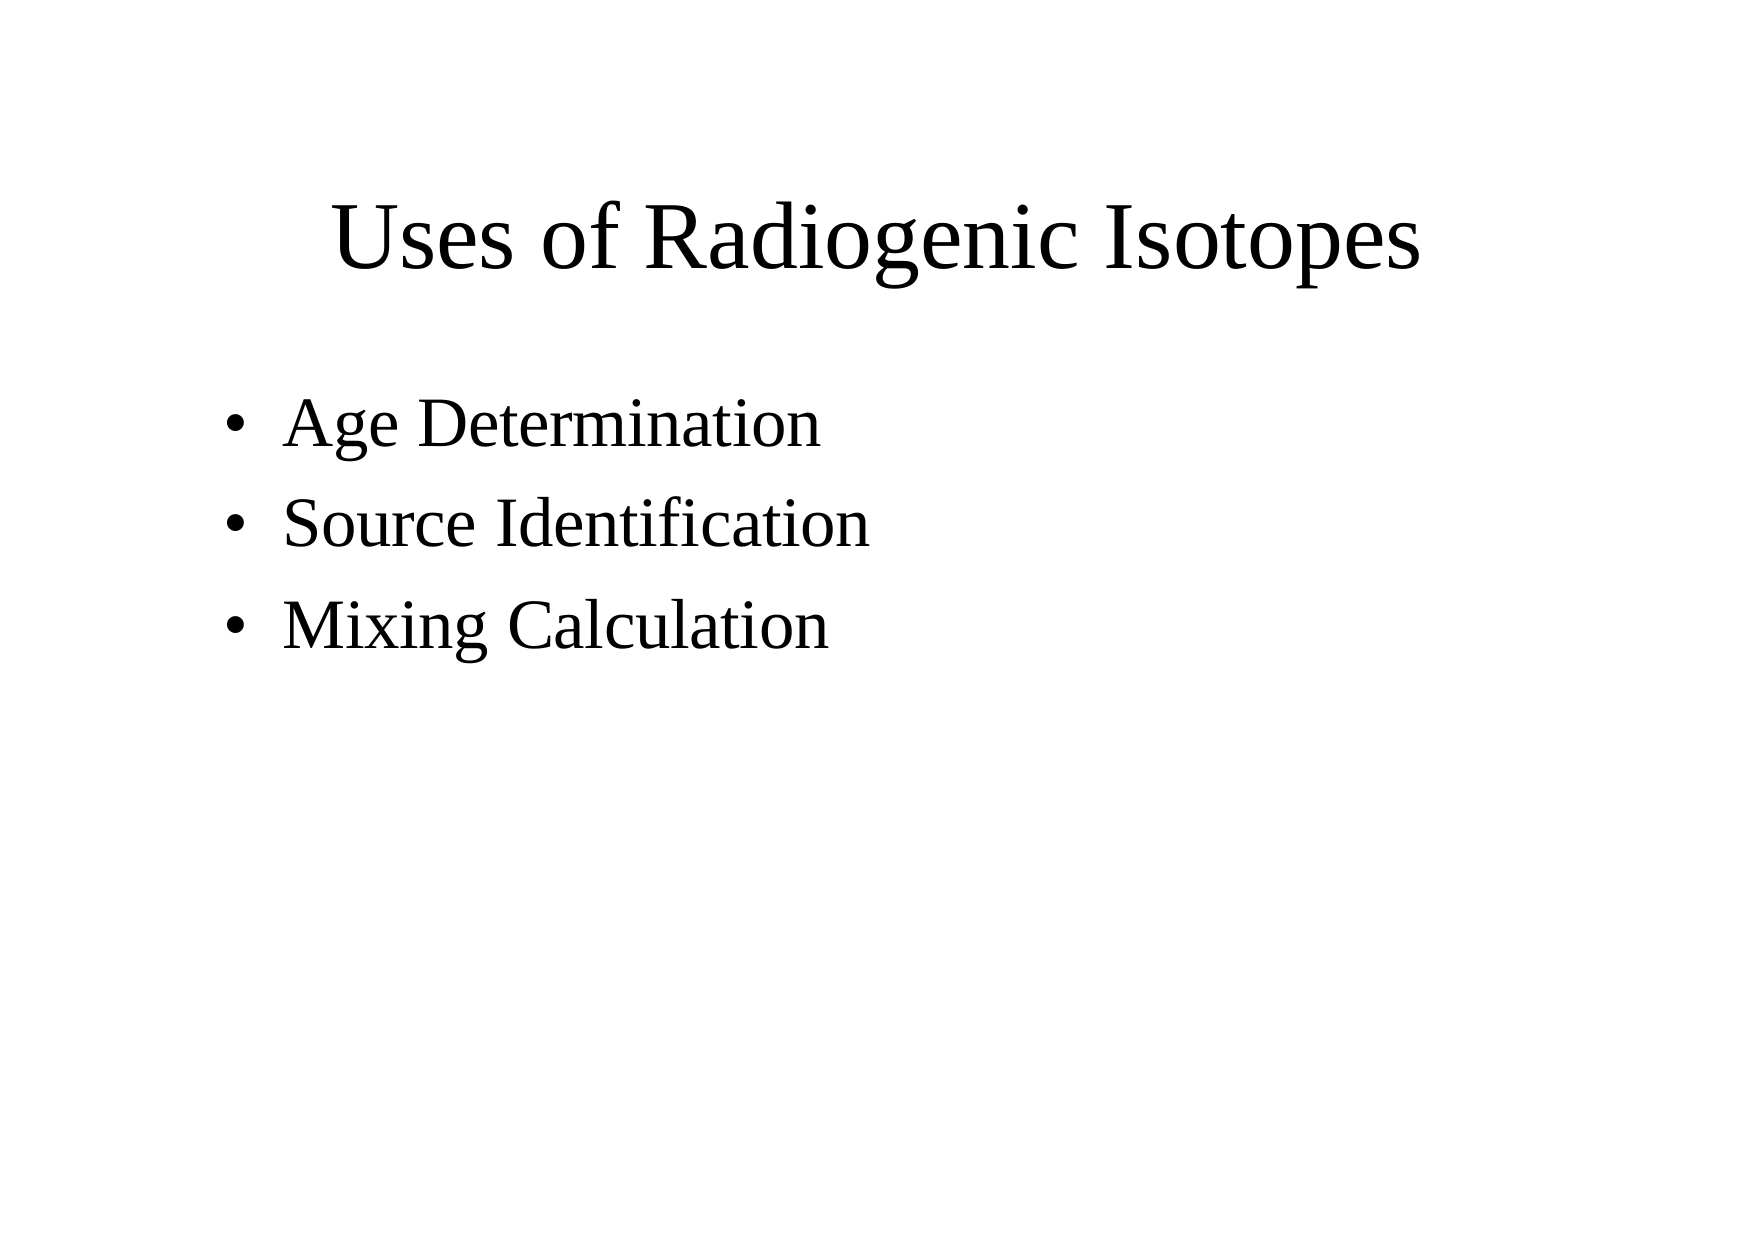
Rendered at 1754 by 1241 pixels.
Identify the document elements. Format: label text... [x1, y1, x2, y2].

list Mixing Calculation [223, 582, 1675, 664]
list Source Identification [223, 481, 1675, 562]
subtitle Uses of Radiogenic Isotopes [127, 179, 1626, 289]
subtitle Age Determination [223, 381, 1675, 462]
